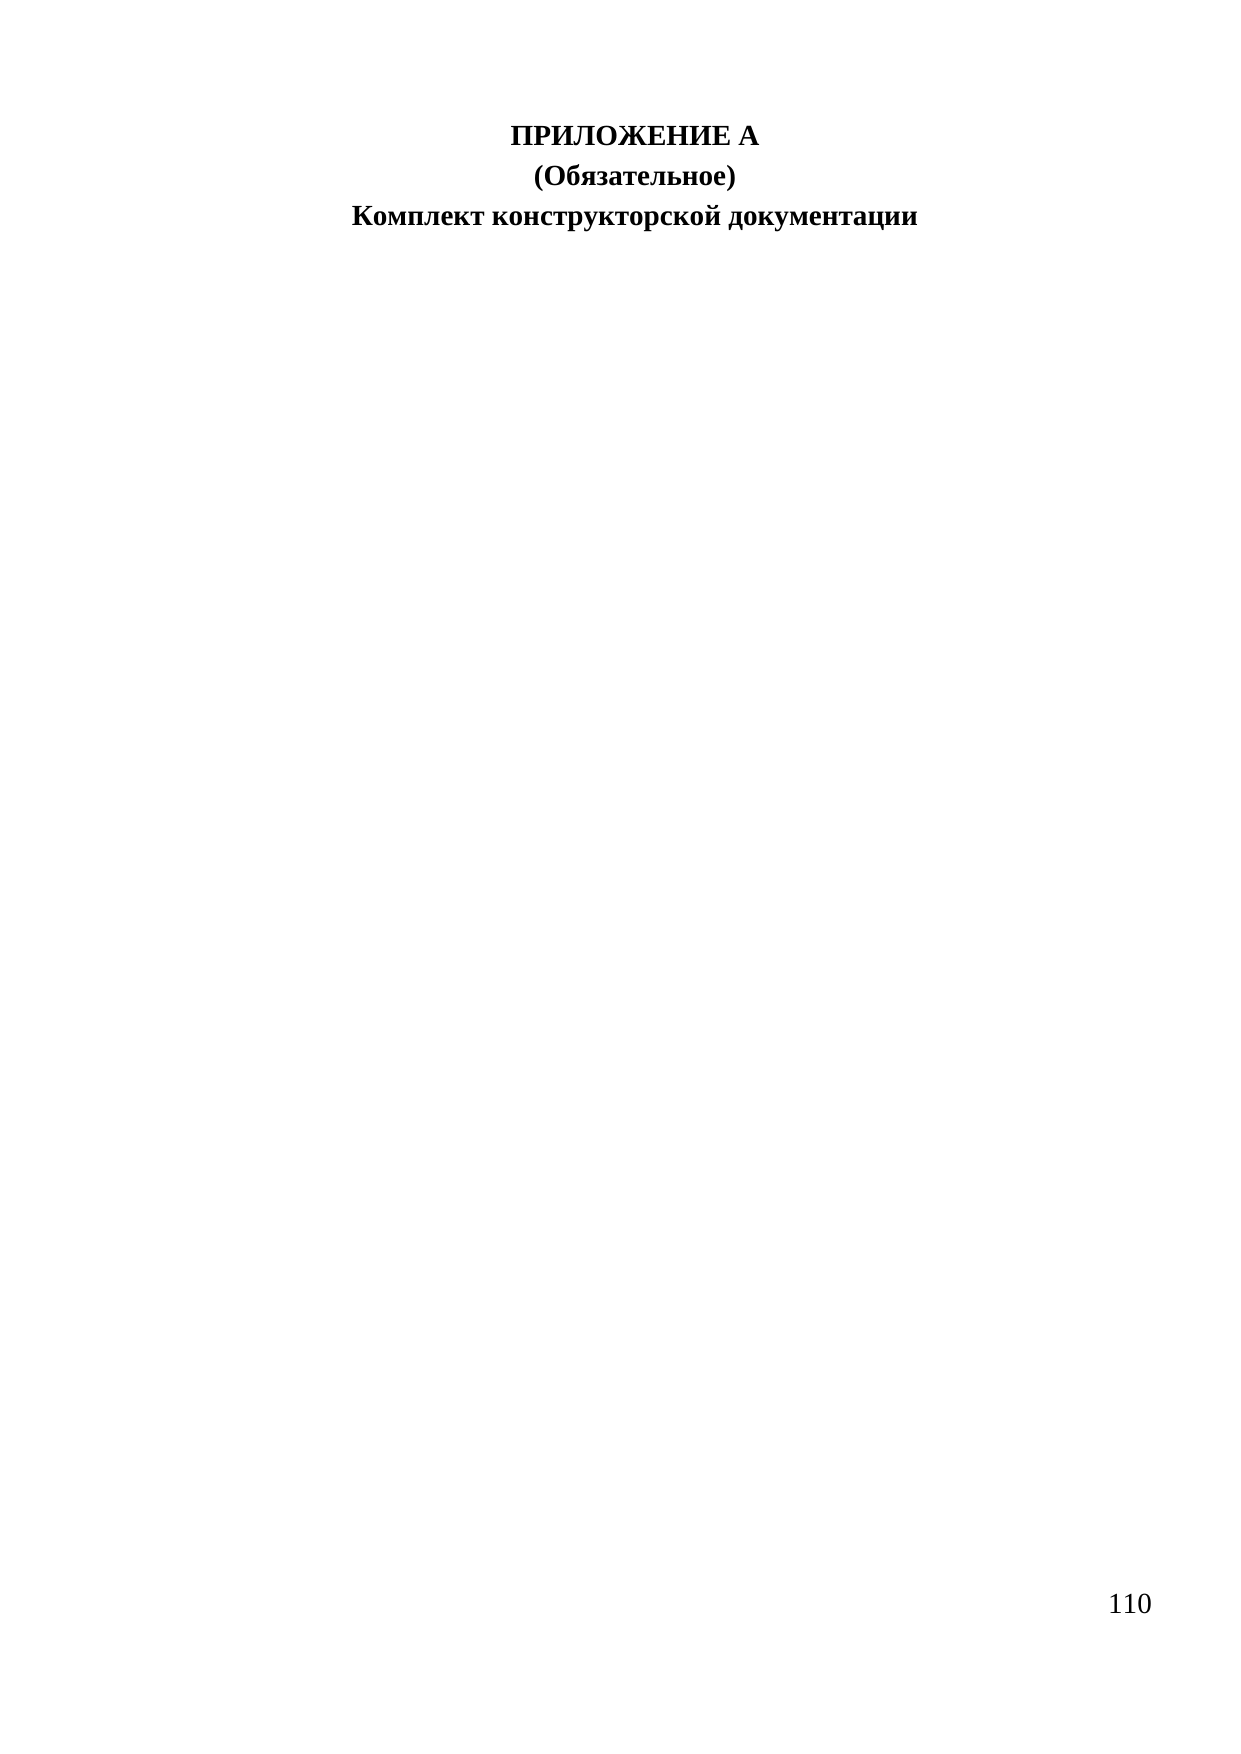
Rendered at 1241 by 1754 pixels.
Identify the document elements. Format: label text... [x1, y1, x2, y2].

subtitle ПРИЛОЖЕНИЕ А [118, 118, 1152, 152]
text (Обязательное) [118, 158, 1152, 192]
text Комплект конструкторской документации [118, 198, 1152, 232]
